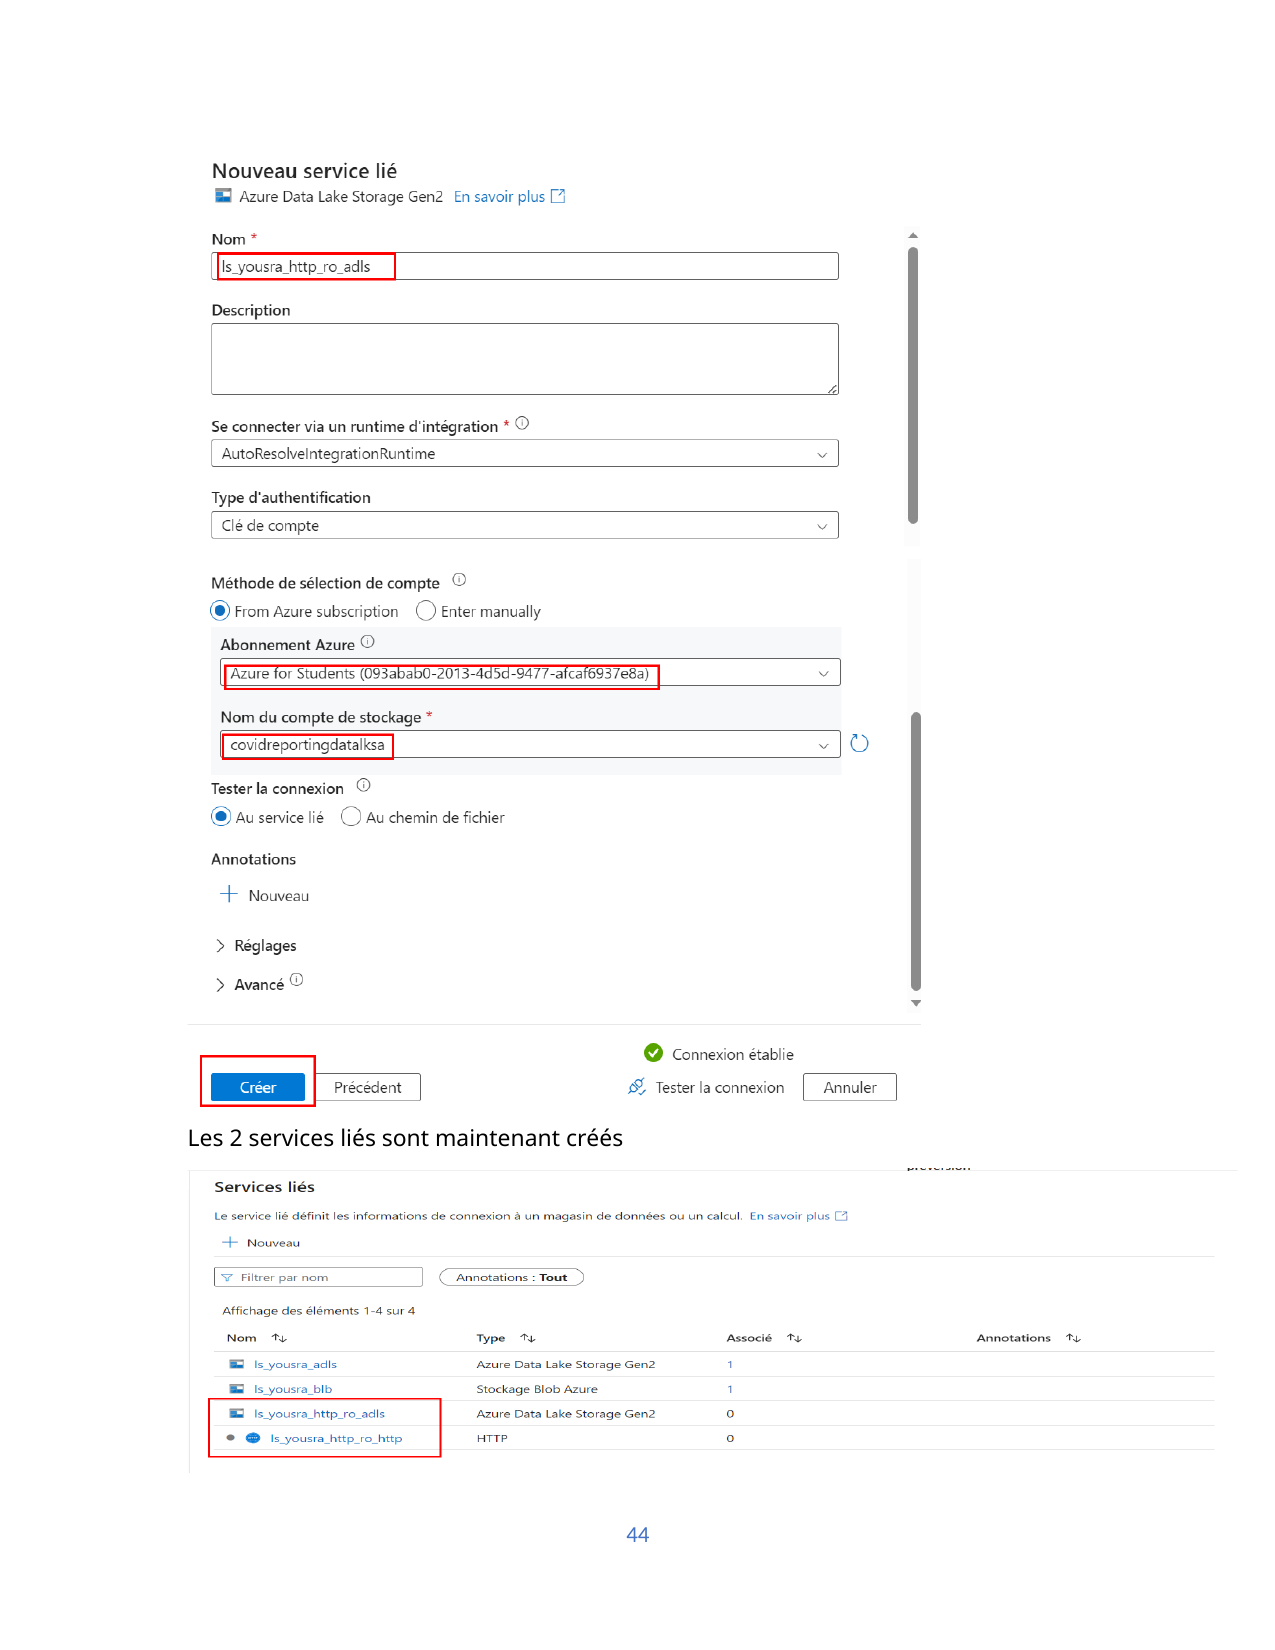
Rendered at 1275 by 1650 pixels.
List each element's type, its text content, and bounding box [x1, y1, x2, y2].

picture [187, 1168, 1238, 1473]
picture [187, 559, 921, 1108]
picture [187, 150, 921, 546]
text Les 2 services liés sont maintenant créés [187, 1122, 1162, 1153]
